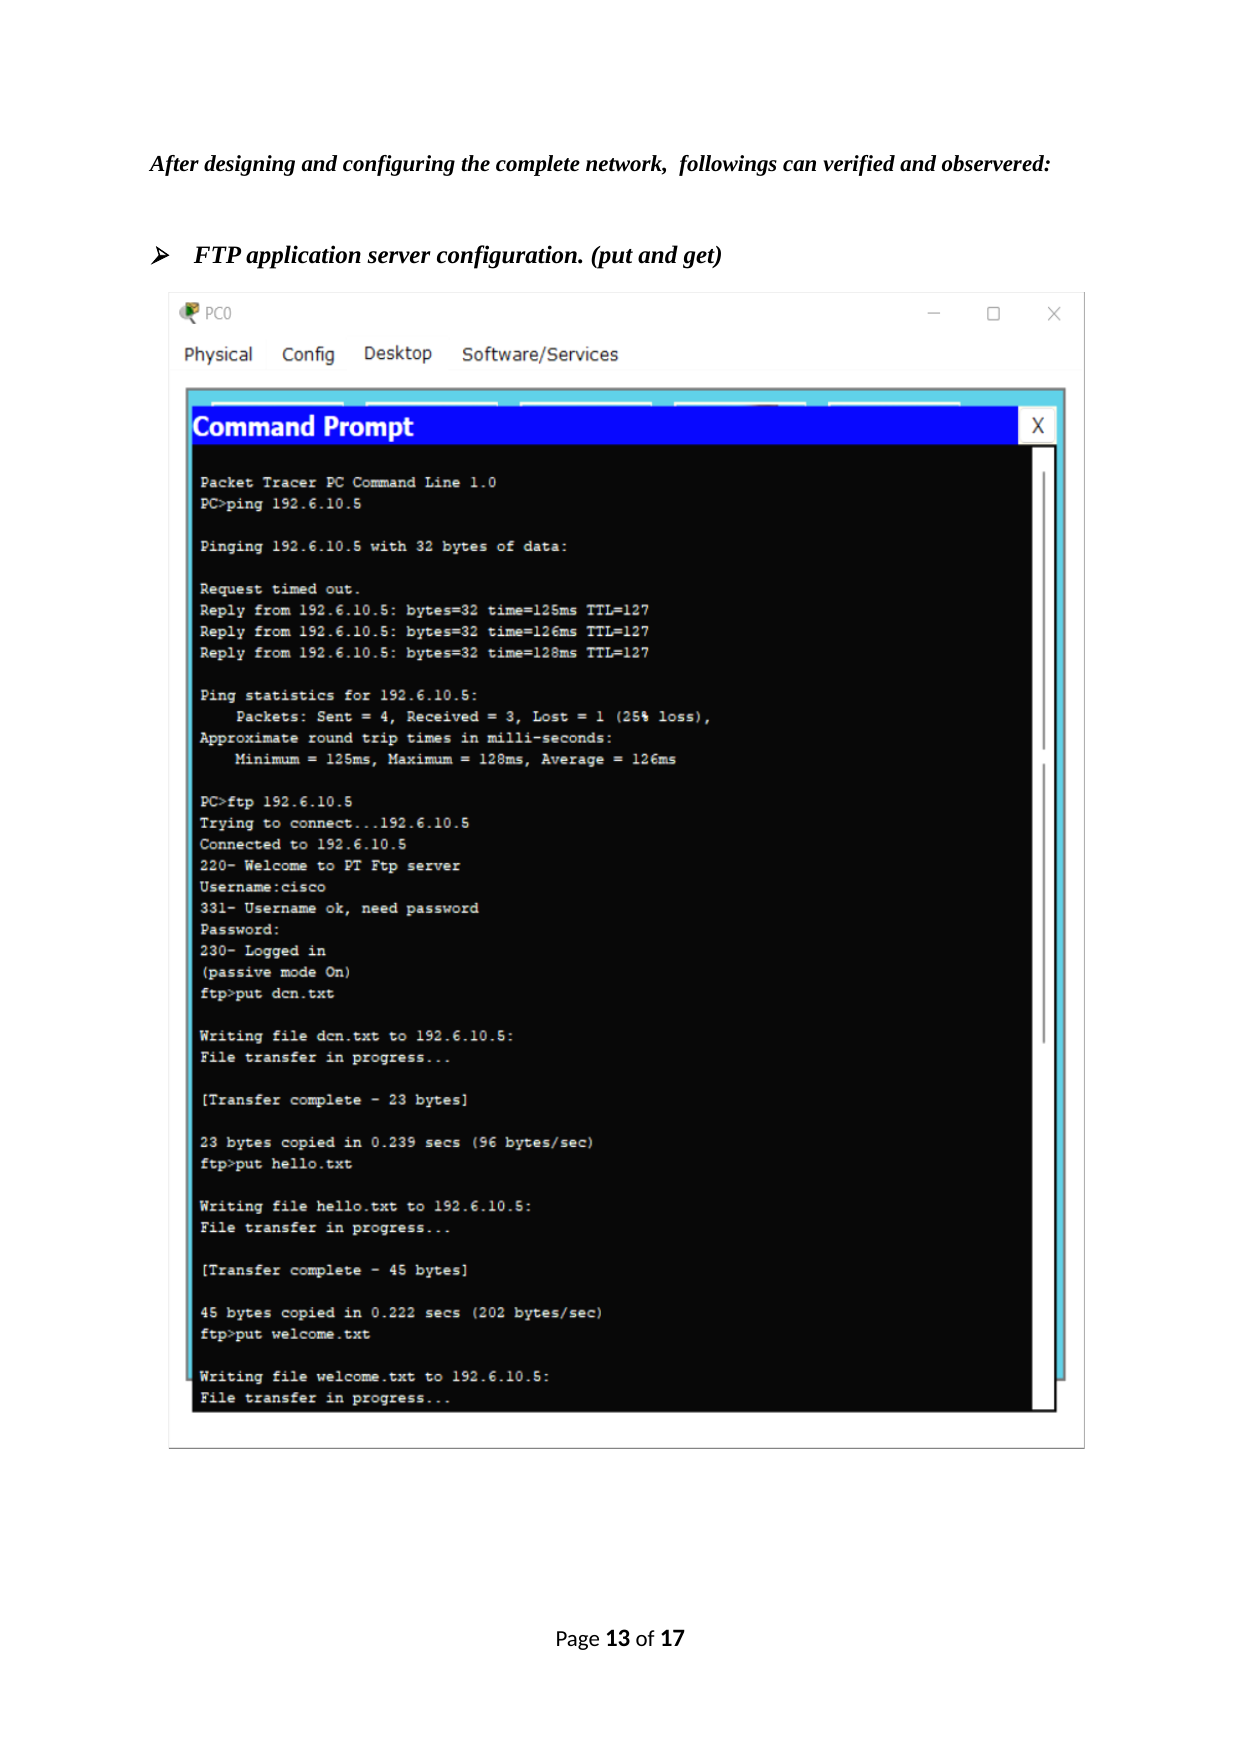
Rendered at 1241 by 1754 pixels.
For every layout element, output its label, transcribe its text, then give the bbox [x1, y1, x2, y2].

list FTP application server configuration. (put and get) [150, 240, 1090, 269]
text After designing and configuring the complete network, followings can verified and observered: [150, 150, 1090, 176]
picture [168, 292, 1085, 1449]
